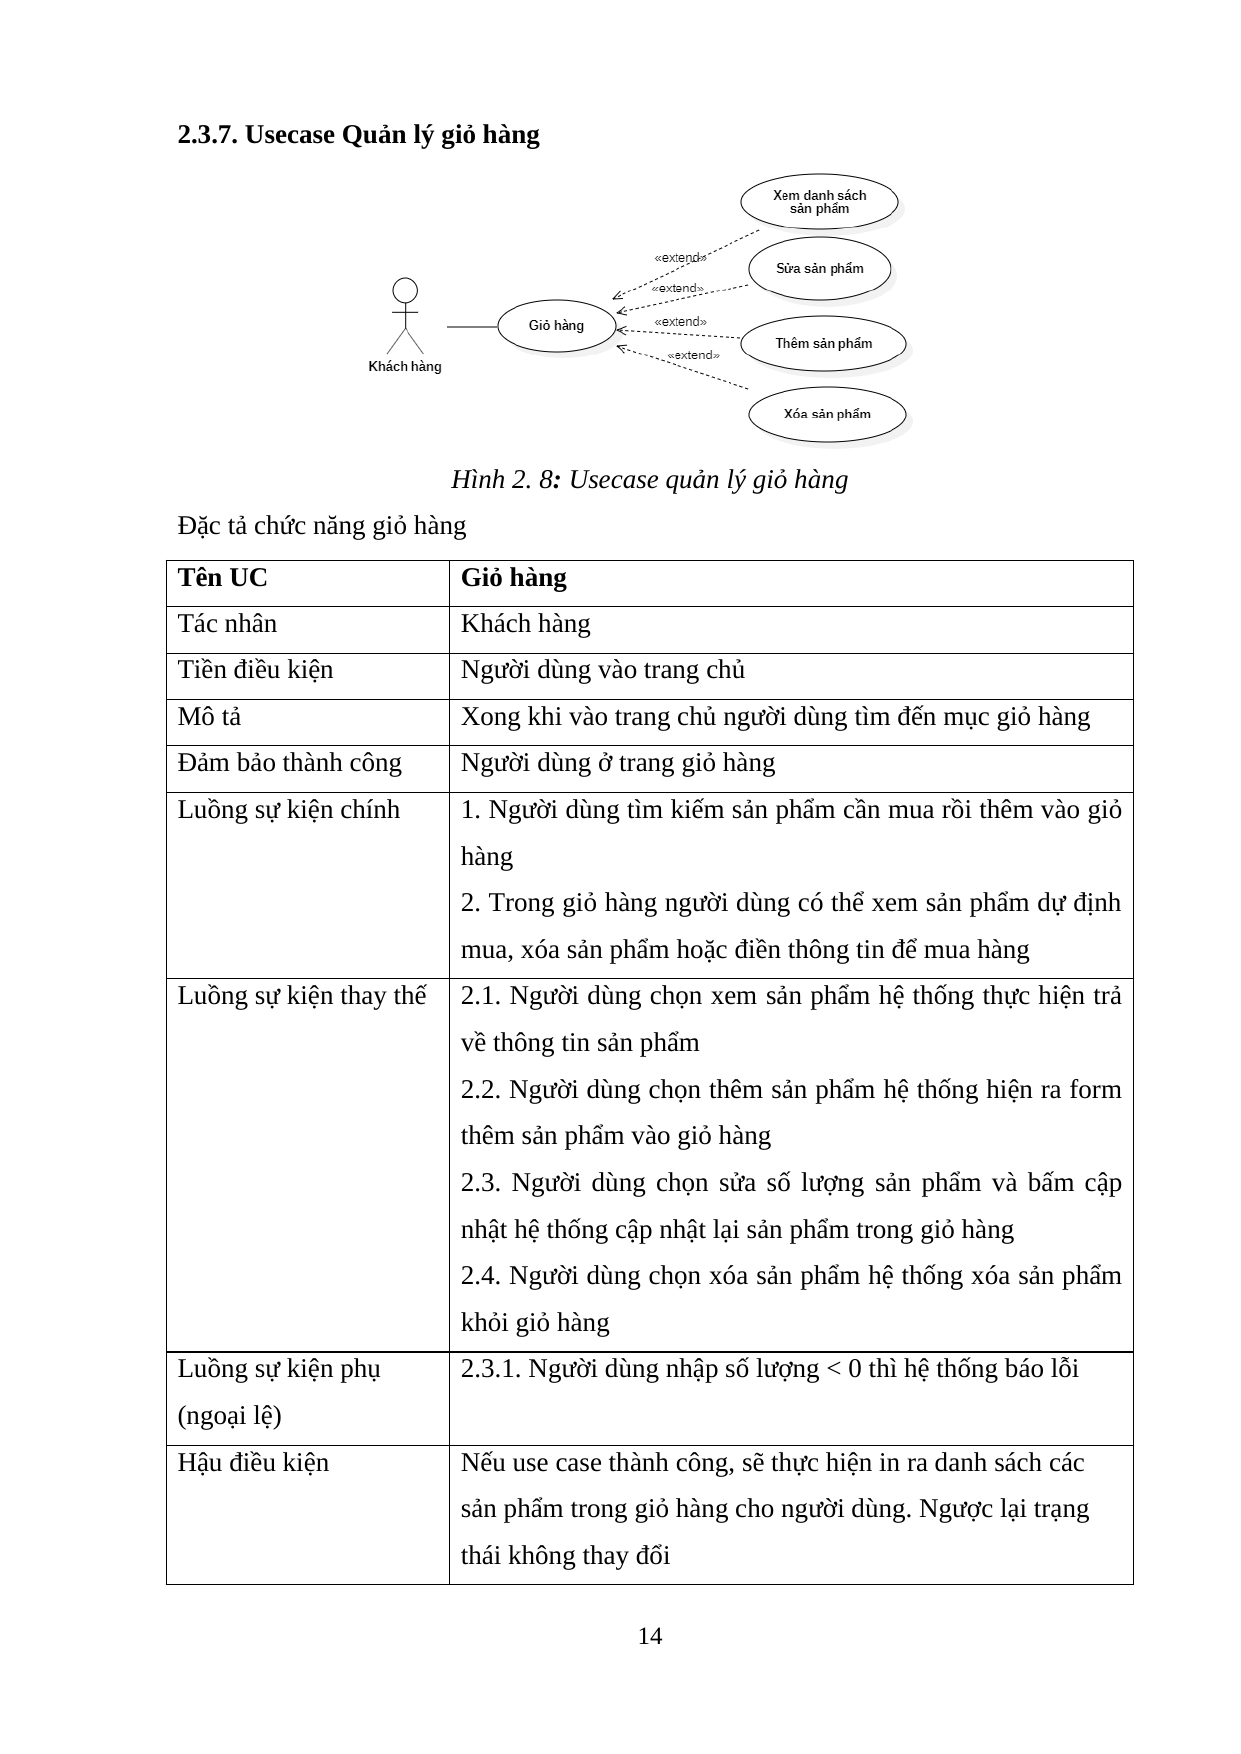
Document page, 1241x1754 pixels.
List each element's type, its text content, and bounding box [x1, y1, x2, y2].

table_cell Xong khi vào trang chủ người dùng tìm đến mục giỏ hàng [450, 700, 1133, 745]
table_cell Mô tả [167, 700, 449, 745]
table_cell Người dùng vào trang chủ [450, 654, 1133, 699]
text Đặc tả chức năng giỏ hàng [177, 509, 1122, 541]
table_cell Hậu điều kiện [167, 1446, 449, 1584]
table_cell Khách hàng [450, 607, 1133, 652]
table_header Tên UC [167, 561, 449, 606]
table_cell Nếu use case thành công, sẽ thực hiện in ra danh sách các sản phẩm trong giỏ hàng cho người dùng. Ngược lại trạng thái không thay đổi [450, 1446, 1133, 1584]
table_cell Tiền điều kiện [167, 654, 449, 699]
table_cell 2.3.1. Người dùng nhập số lượng < 0 thì hệ thống báo lỗi [450, 1353, 1133, 1444]
table_cell Luồng sự kiện chính [167, 793, 449, 978]
table_cell Luồng sự kiện thay thế [167, 979, 449, 1351]
table_cell 2.1. Người dùng chọn xem sản phẩm hệ thống thực hiện trả về thông tin sản phẩm 2.2. Người dùng chọn thêm sản phẩm hệ thống hiện ra form thêm sản phẩm vào giỏ hàng 2.3. Người dùng chọn sửa số lượng sản phẩm và bấm cập nhật hệ thống cập nhật lại sản phẩm trong giỏ hàng 2.4. Người dùng chọn xóa sản phẩm hệ thống xóa sản phẩm khỏi giỏ hàng [450, 979, 1133, 1351]
table_cell Tác nhân [167, 607, 449, 652]
subtitle 2.3.7. Usecase Quản lý giỏ hàng [177, 118, 1122, 149]
table_cell Luồng sự kiện phụ (ngoại lệ) [167, 1353, 449, 1444]
table_cell Đảm bảo thành công [167, 746, 449, 792]
table_cell Người dùng ở trang giỏ hàng [450, 746, 1133, 792]
table_cell 1. Người dùng tìm kiếm sản phẩm cần mua rồi thêm vào giỏ hàng 2. Trong giỏ hàng người dùng có thể xem sản phẩm dự định mua, xóa sản phẩm hoặc điền thông tin để mua hàng [450, 793, 1133, 978]
table_header Giỏ hàng [450, 561, 1133, 606]
picture [354, 164, 945, 449]
